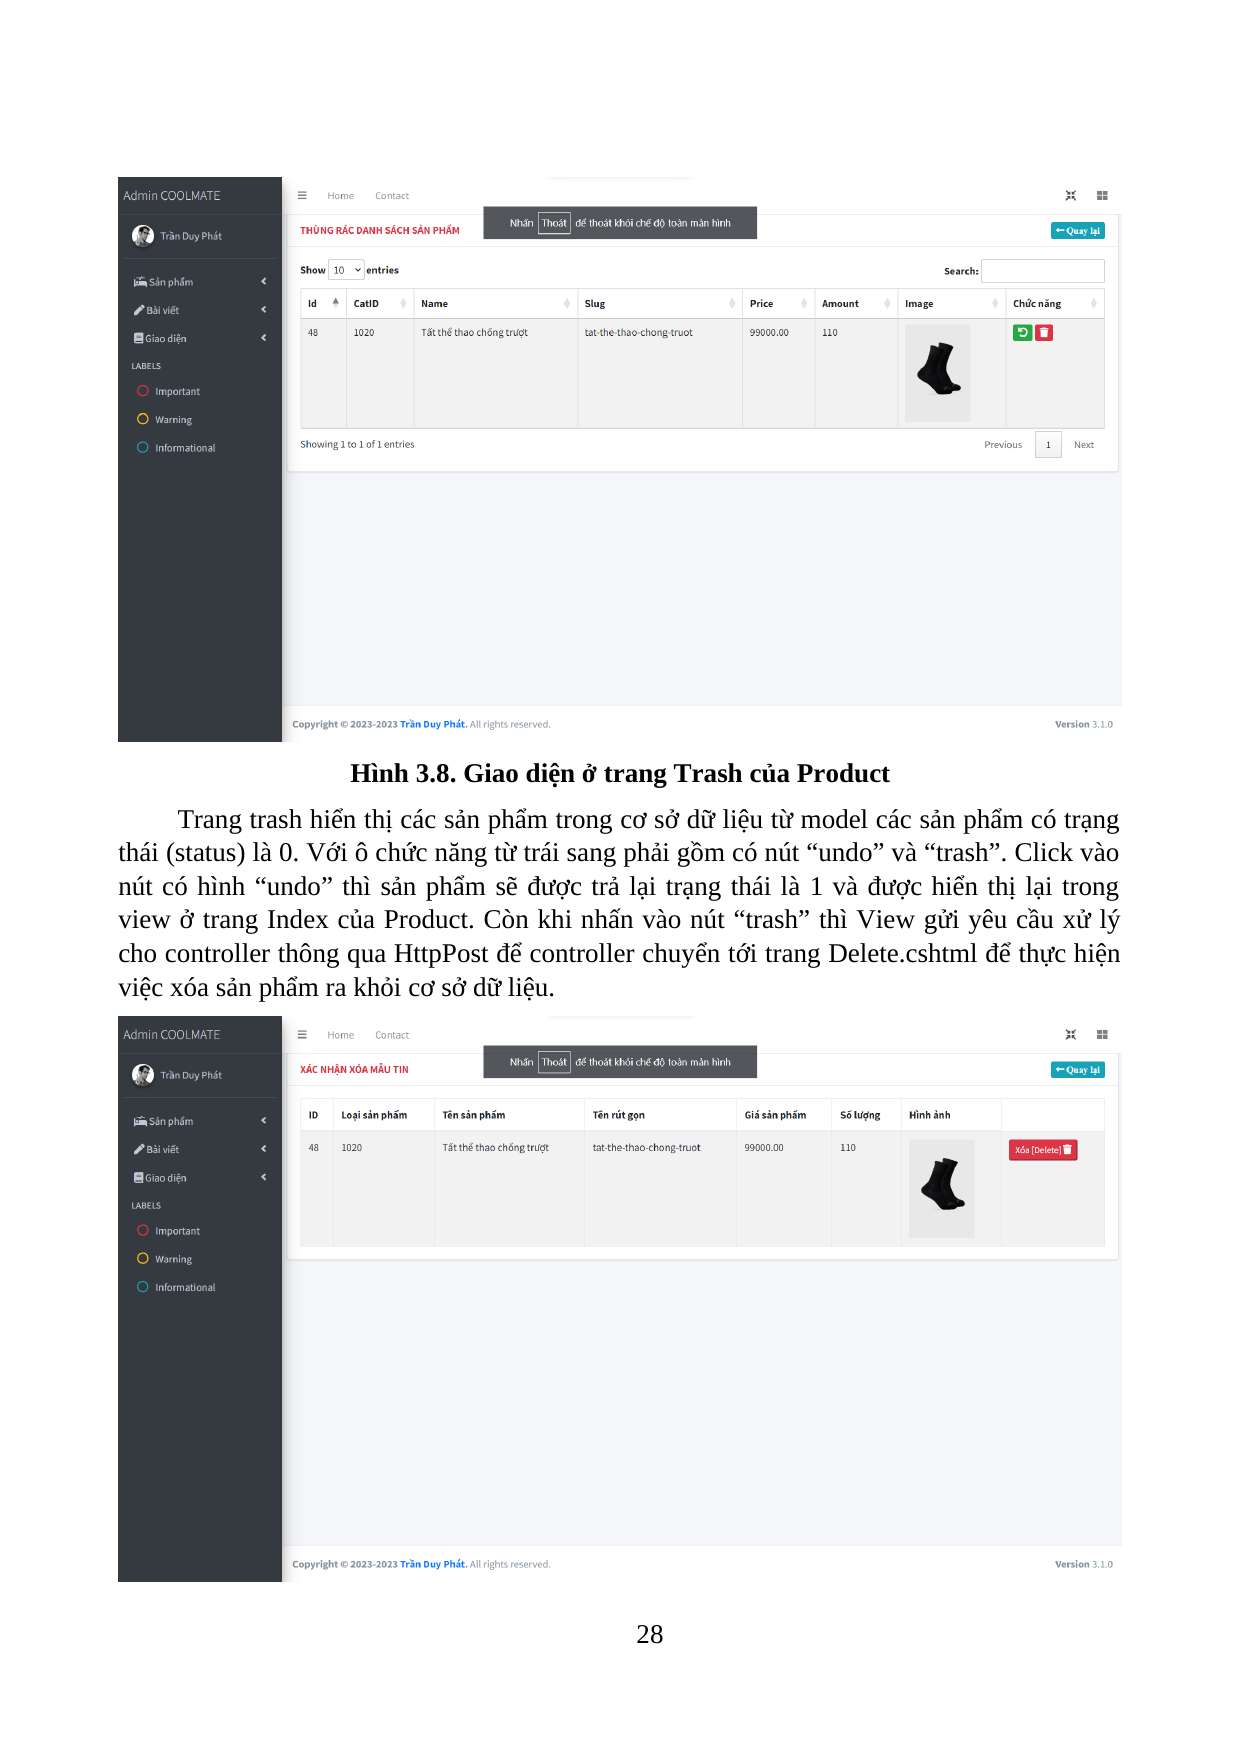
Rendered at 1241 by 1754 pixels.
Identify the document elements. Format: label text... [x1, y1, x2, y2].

picture [118, 1016, 1123, 1582]
text Hình 3.8. Giao diện ở trang Trash của Product [118, 757, 1122, 788]
picture [118, 177, 1123, 742]
text Trang trash hiển thị các sản phẩm trong cơ sở dữ liệu từ model các sản phẩm có trạng thái (status) là 0. Với ô chức năng từ trái sang phải gồm có nút “undo” và “trash”. Click vào nút có hình “undo” thì sản phẩm sẽ được trả lại trạng thái là 1 và được hiển thị lại trong view ở trang Index của Product. Còn khi nhấn vào nút “trash” thì View gửi yêu cầu xử lý cho controller thông qua HttpPost để controller chuyển tới trang Delete.cshtml để thực hiện việc xóa sản phẩm ra khỏi cơ sở dữ liệu. [118, 803, 1122, 1002]
